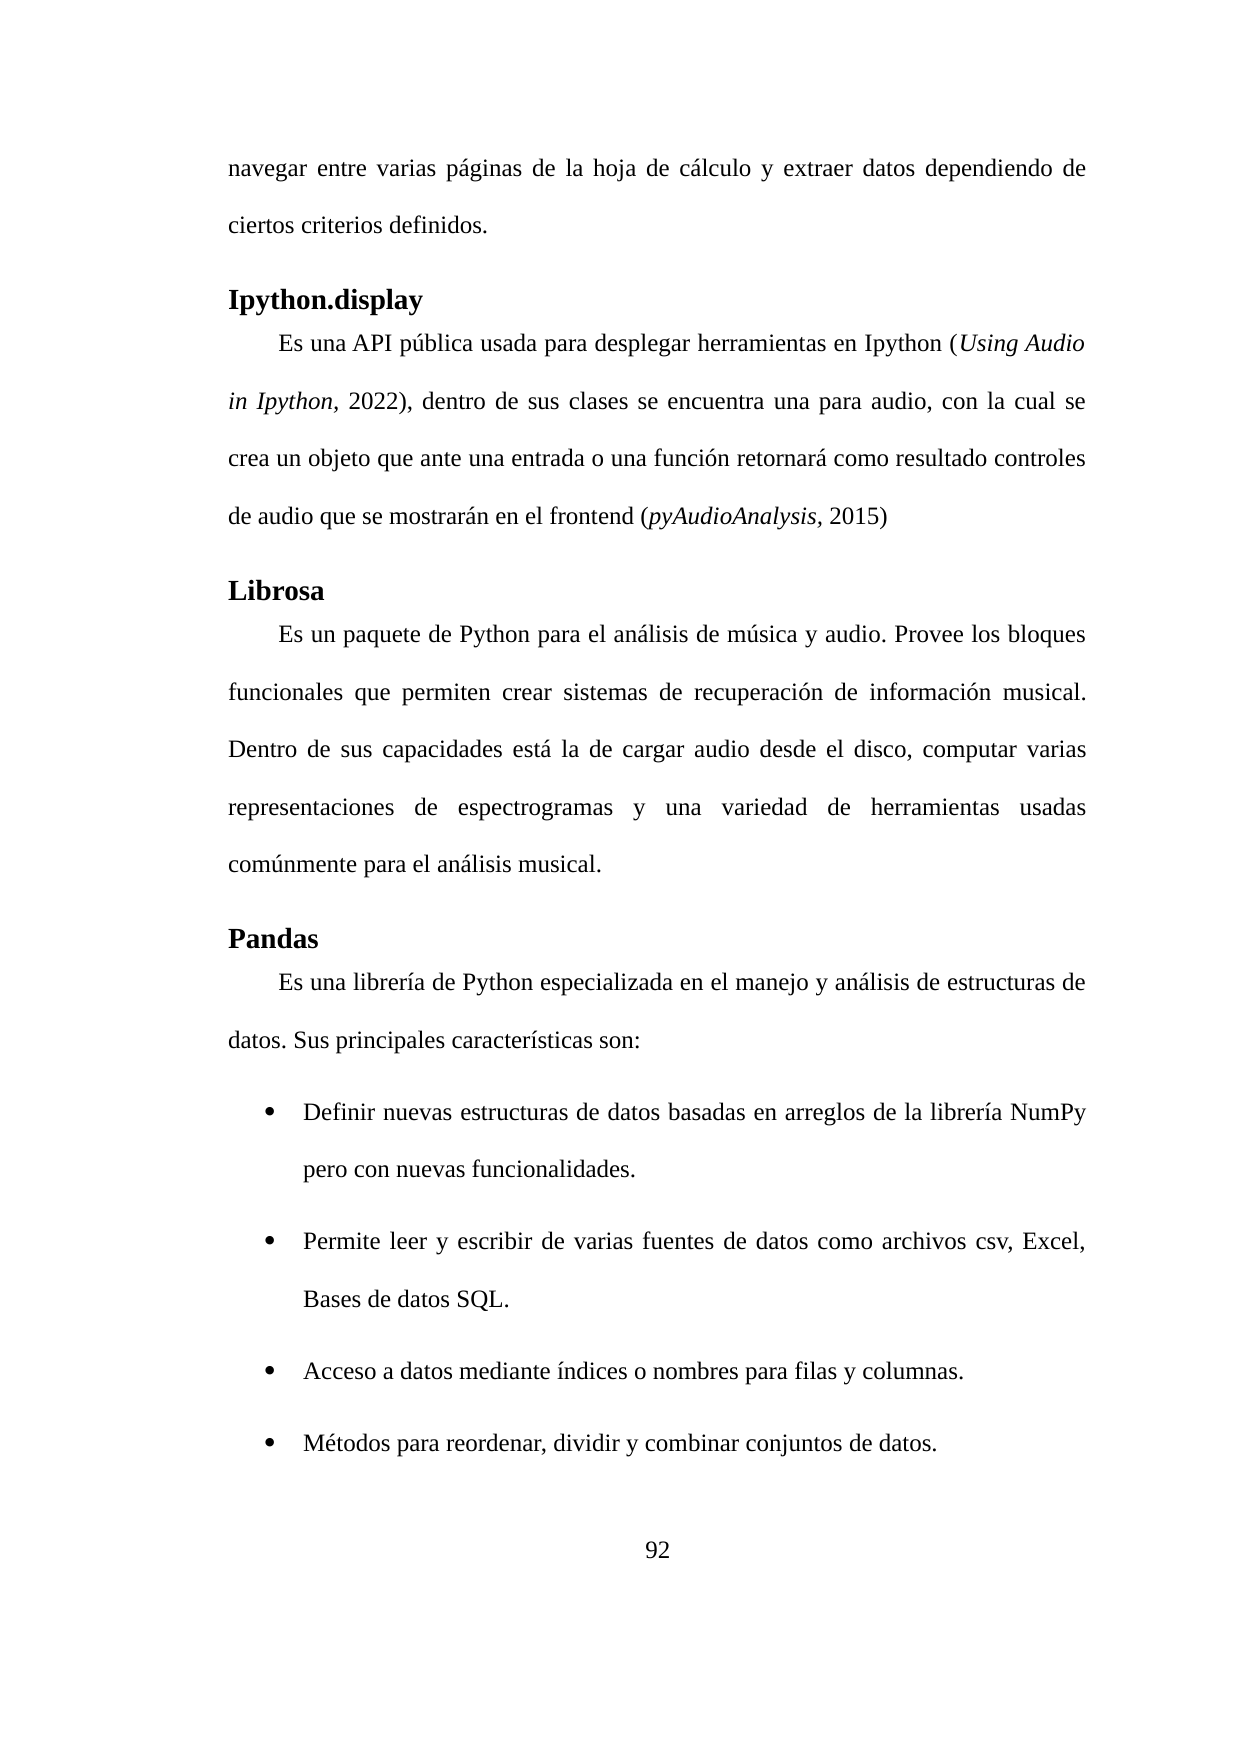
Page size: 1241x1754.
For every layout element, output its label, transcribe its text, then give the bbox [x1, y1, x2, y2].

list Acceso a datos mediante índices o nombres para filas y columnas. [265, 1356, 1087, 1385]
text Es una librería de Python especializada en el manejo y análisis de estructuras de datos. Sus principales características son: [228, 967, 1087, 1053]
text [228, 153, 1087, 239]
subtitle Ipython.display [228, 282, 1087, 316]
list Métodos para reordenar, dividir y combinar conjuntos de datos. [265, 1428, 1087, 1457]
subtitle Librosa [228, 573, 1087, 607]
text Es un paquete de Python para el análisis de música y audio. Provee los bloques funcionales que permiten crear sistemas de recuperación de información musical. Dentro de sus capacidades está la de cargar audio desde el disco, computar varias representaciones de espectrogramas y una variedad de herramientas usadas comúnmente para el análisis musical. [228, 619, 1087, 878]
text Es una API pública usada para desplegar herramientas en Ipython (Using Audio in Ipython, 2022), dentro de sus clases se encuentra una para audio, con la cual se crea un objeto que ante una entrada o una función retornará como resultado controles de audio que se mostrarán en el frontend (pyAudioAnalysis, 2015) [228, 328, 1087, 530]
list Definir nuevas estructuras de datos basadas en arreglos de la librería NumPy pero con nuevas funcionalidades. [265, 1097, 1087, 1183]
list Permite leer y escribir de varias fuentes de datos como archivos csv, Excel, Bases de datos SQL. [265, 1226, 1087, 1313]
subtitle Pandas [228, 921, 1087, 955]
